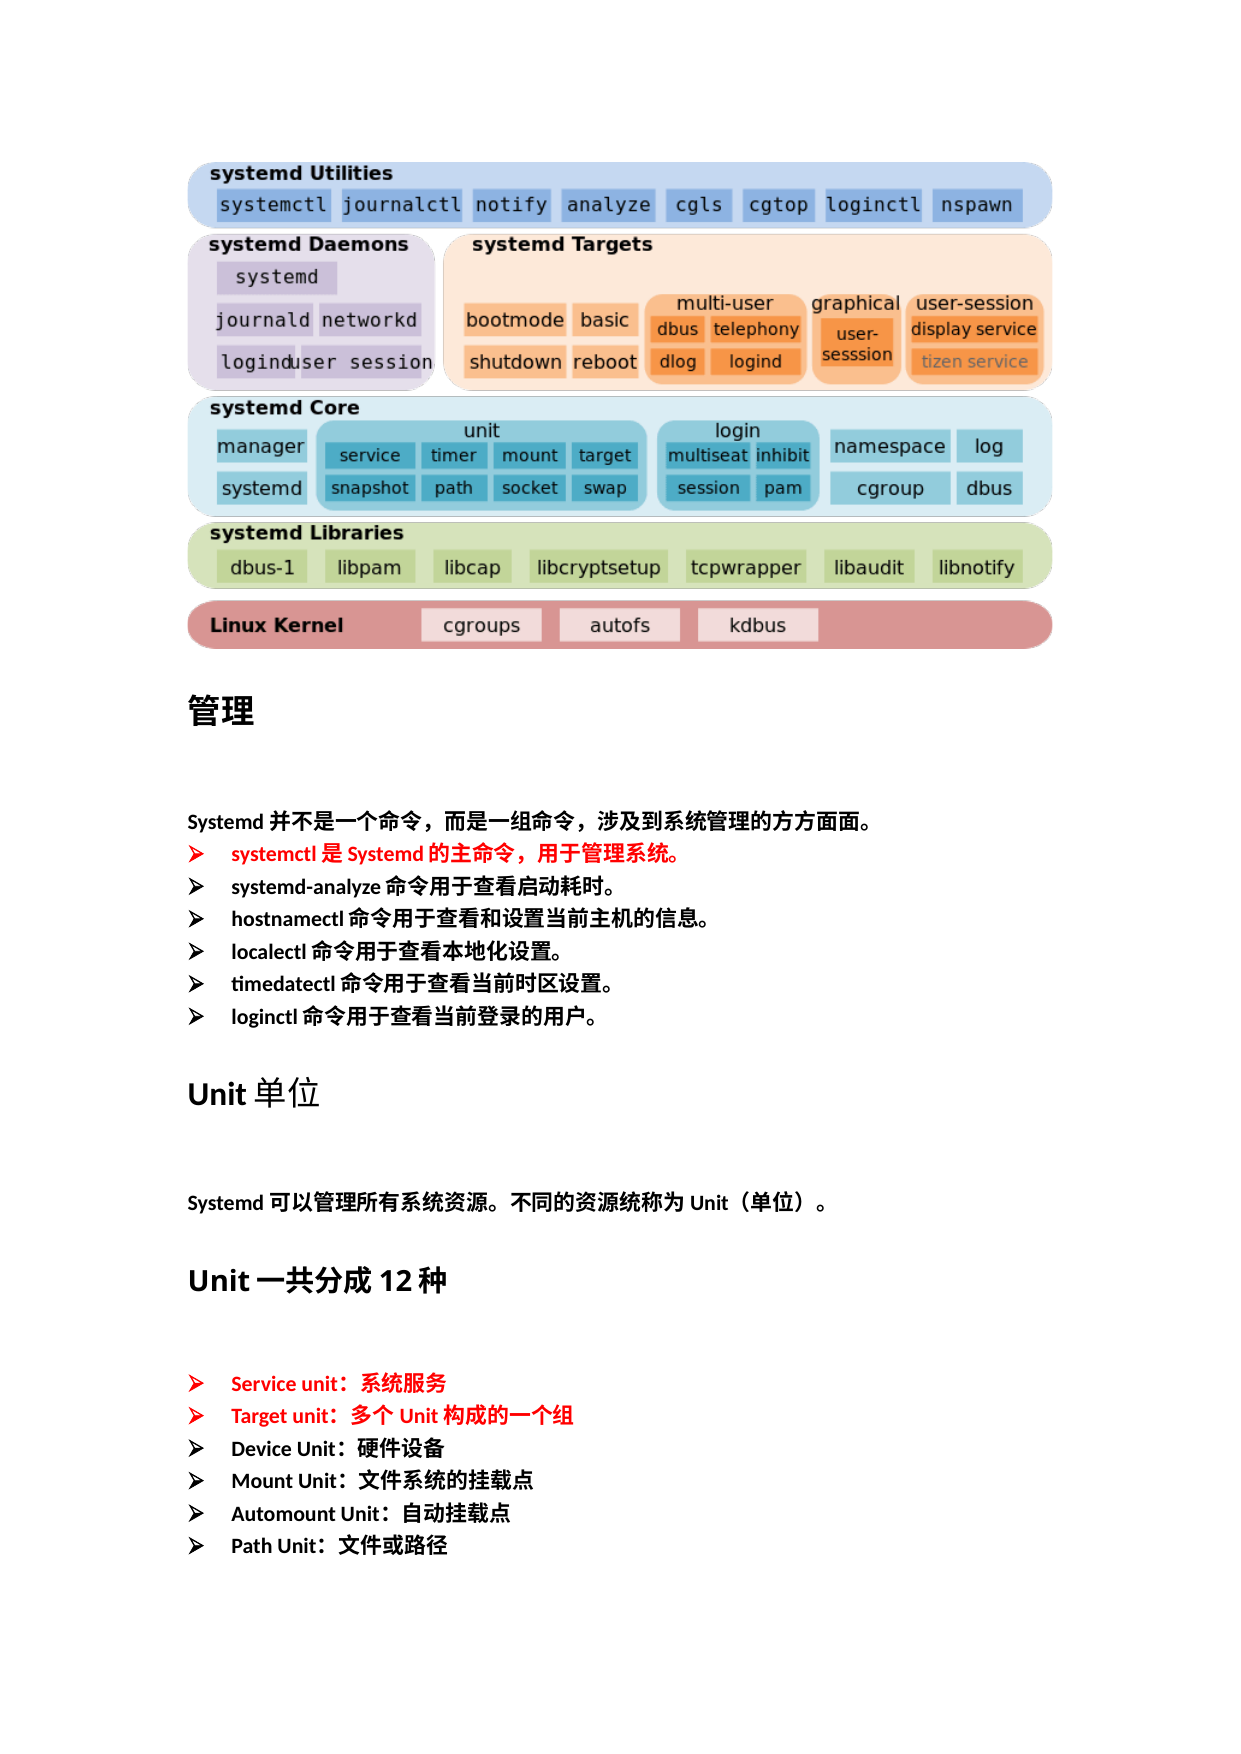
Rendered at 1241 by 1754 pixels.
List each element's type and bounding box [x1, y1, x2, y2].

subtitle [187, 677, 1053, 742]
picture [187, 162, 1053, 649]
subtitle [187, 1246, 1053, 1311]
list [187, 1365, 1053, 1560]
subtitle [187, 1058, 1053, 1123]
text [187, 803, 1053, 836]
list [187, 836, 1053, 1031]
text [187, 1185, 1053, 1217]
